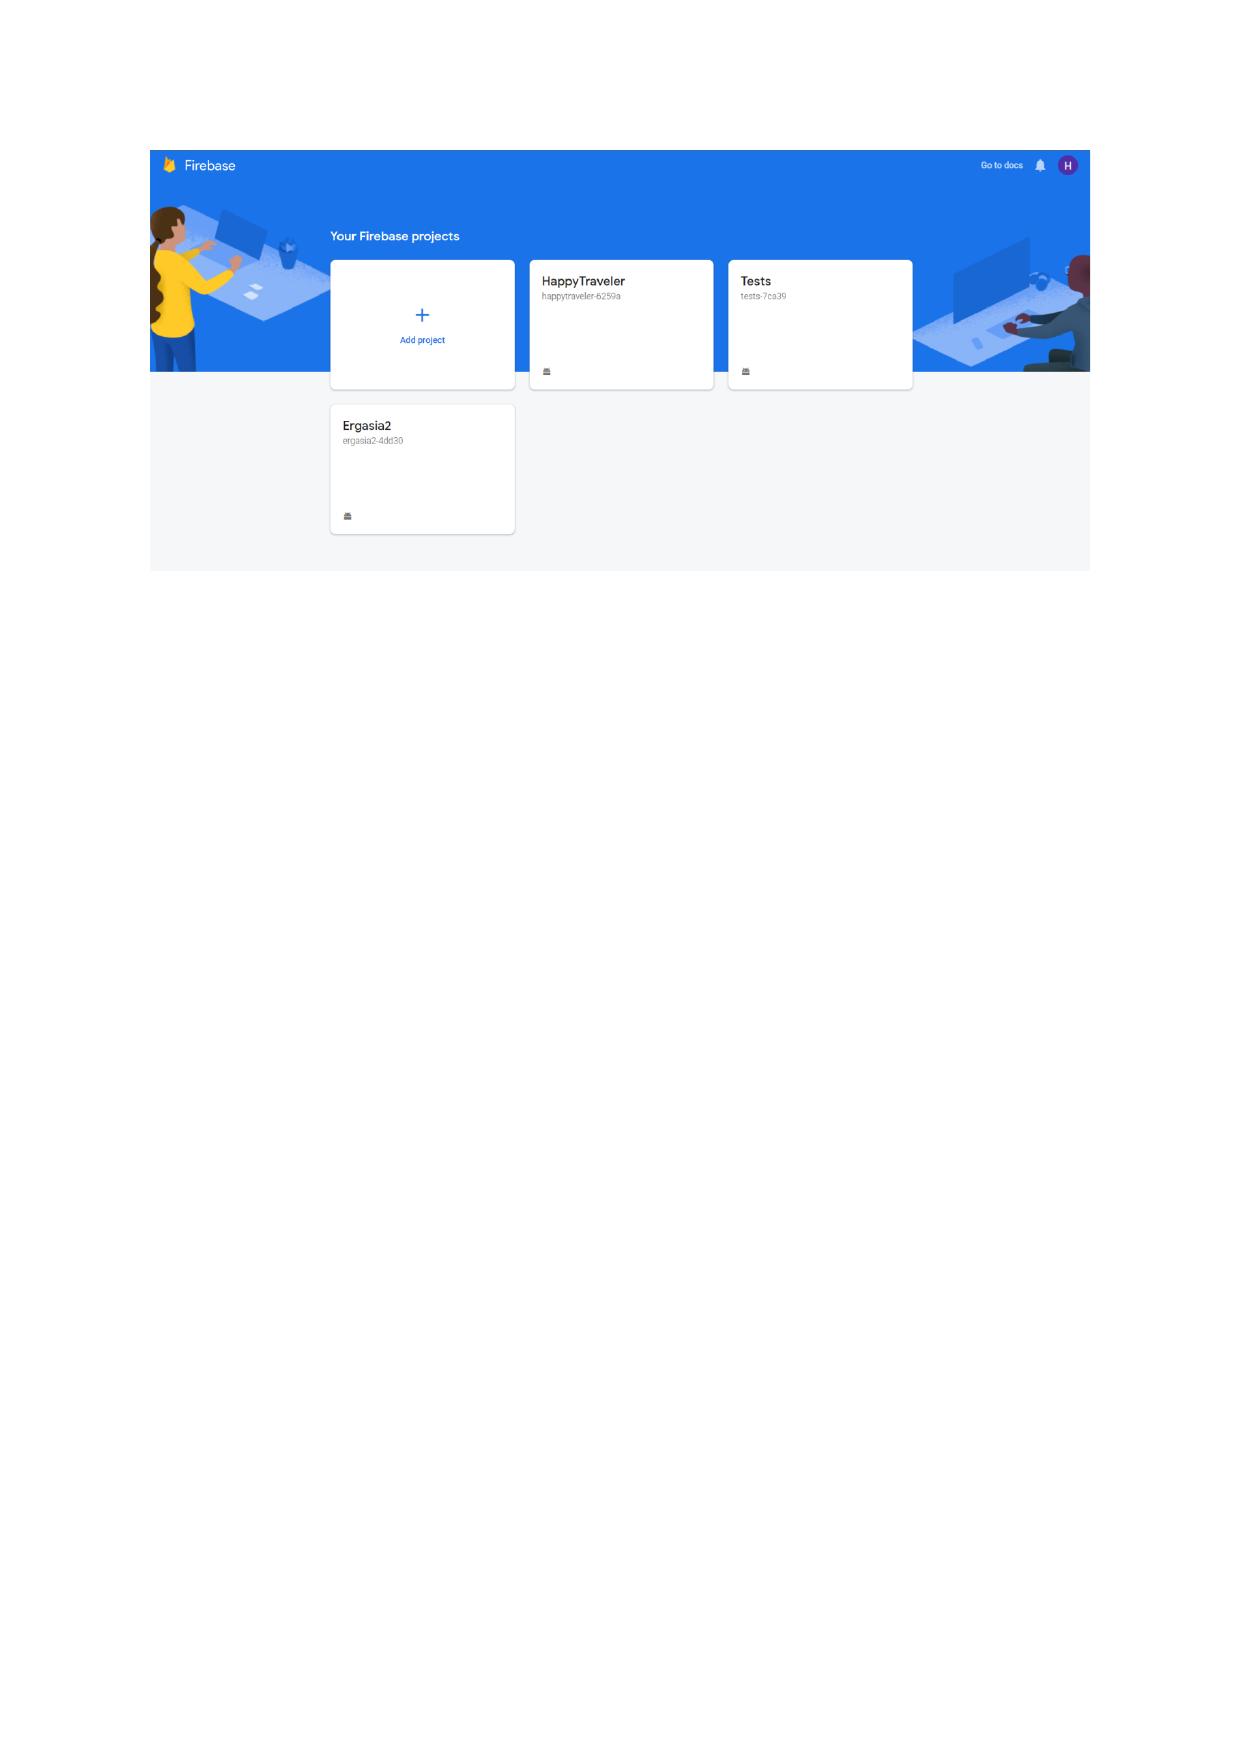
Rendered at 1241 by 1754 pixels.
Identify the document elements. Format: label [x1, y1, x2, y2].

picture [150, 150, 1091, 571]
